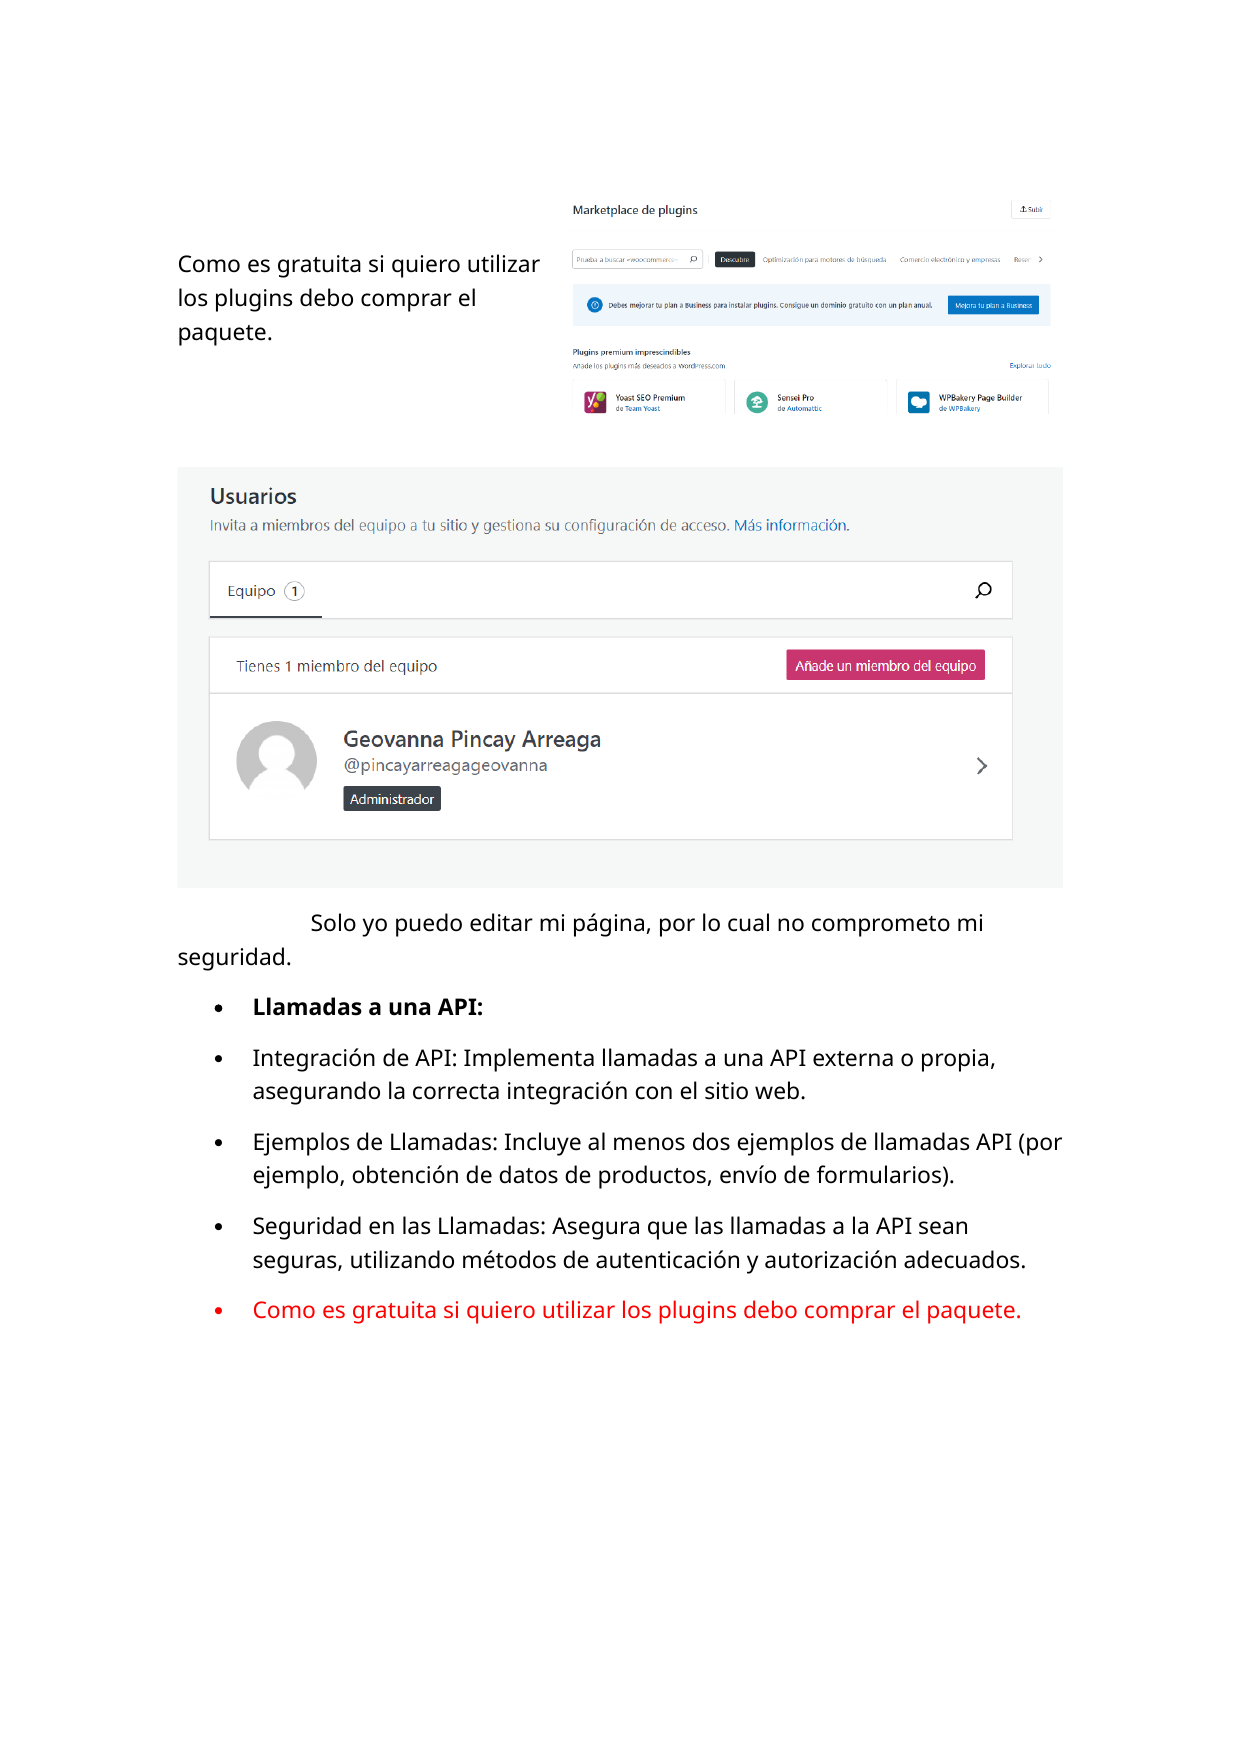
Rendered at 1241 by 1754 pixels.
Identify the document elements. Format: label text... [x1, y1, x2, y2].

picture [569, 196, 1061, 414]
picture [177, 467, 1063, 888]
list Como es gratuita si quiero utilizar los plugins debo comprar el paquete. [215, 1294, 1063, 1325]
list Llamadas a una API: [215, 991, 1063, 1022]
list Integración de API: Implementa llamadas a una API externa o propia, asegurando la correcta integración con el sitio web. [215, 1042, 1063, 1107]
text Solo yo puedo editar mi página, por lo cual no comprometo mi seguridad. [177, 907, 1063, 972]
picture [912, 397, 926, 407]
list Seguridad en las Llamadas: Asegura que las llamadas a la API sean seguras, utilizando métodos de autenticación y autorización adecuados. [215, 1210, 1063, 1275]
list Ejemplos de Llamadas: Incluye al menos dos ejemplos de llamadas API (por ejemplo, obtención de datos de productos, envío de formularios). [215, 1126, 1063, 1191]
text Como es gratuita si quiero utilizar los plugins debo comprar el paquete. [177, 248, 569, 347]
